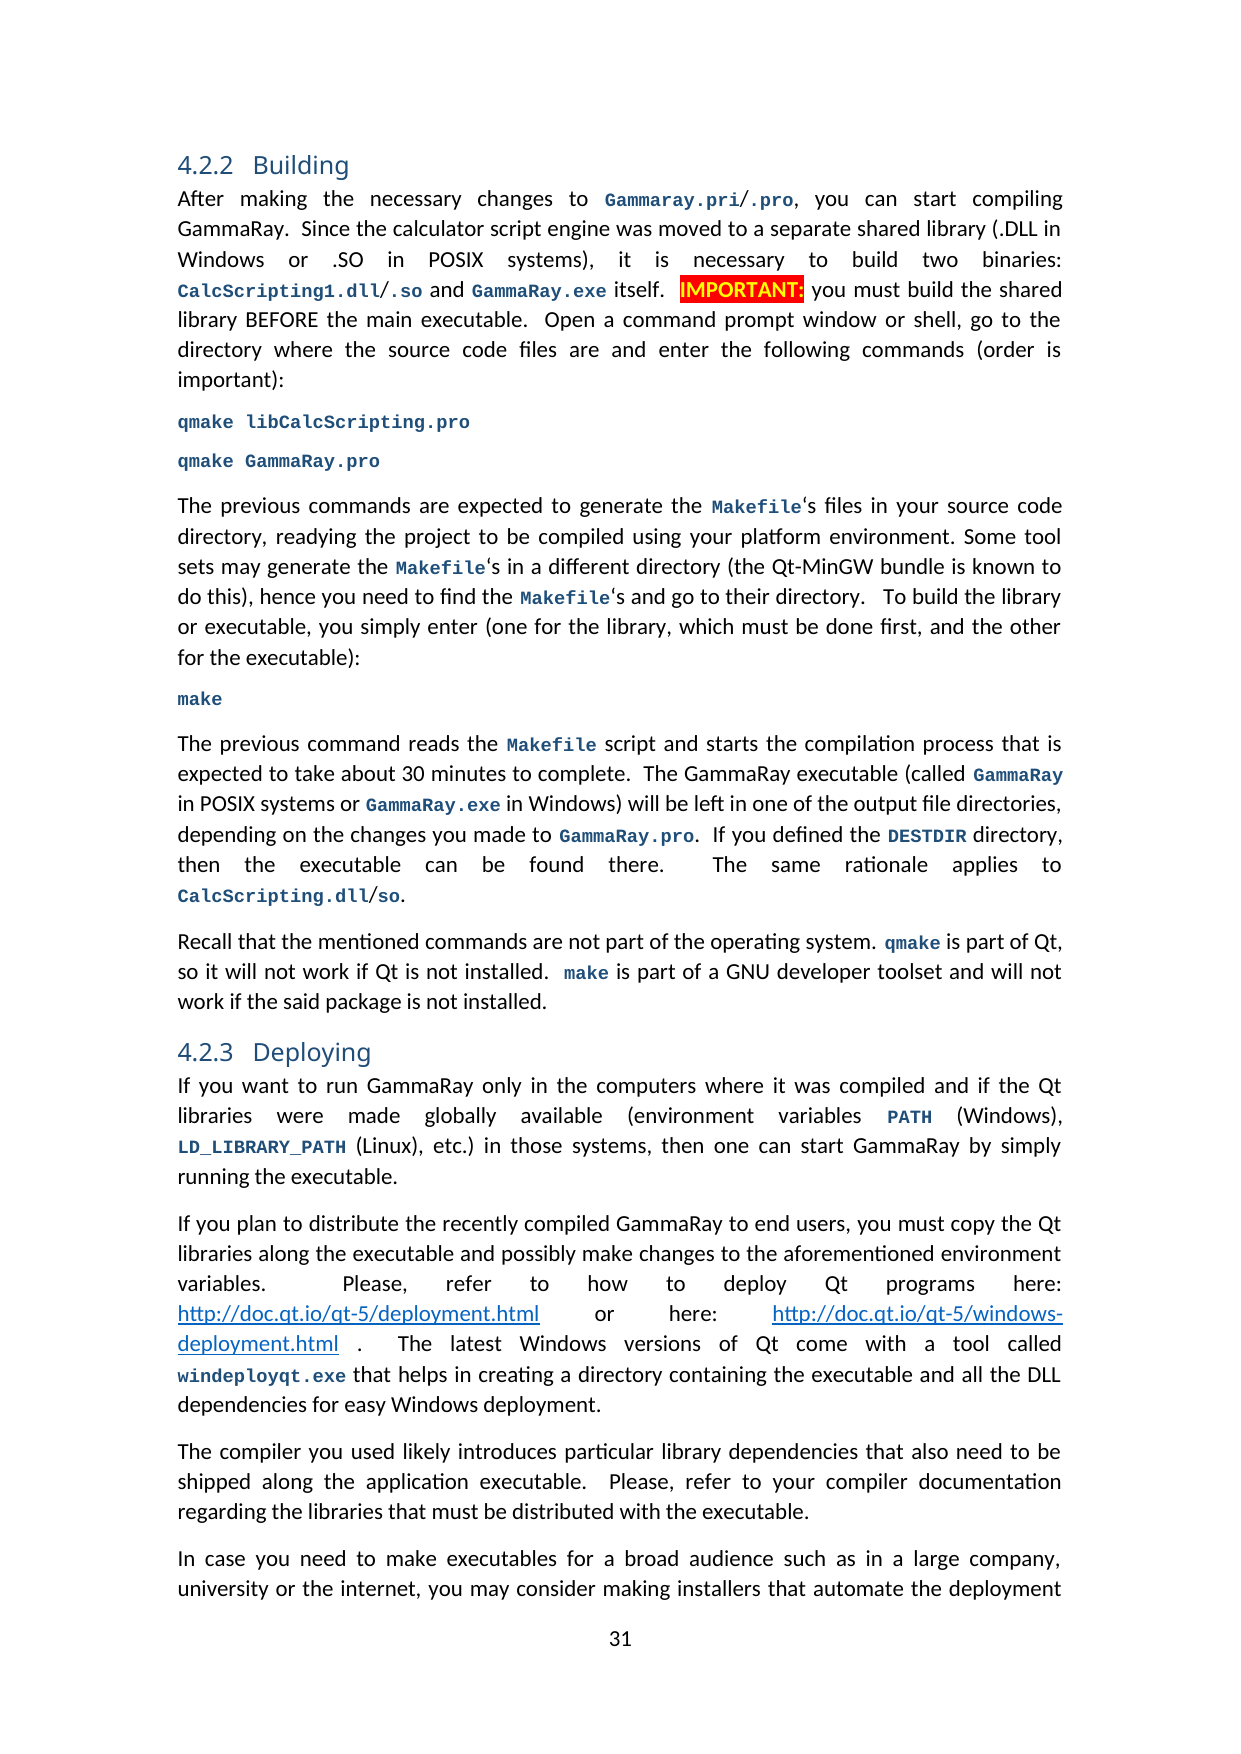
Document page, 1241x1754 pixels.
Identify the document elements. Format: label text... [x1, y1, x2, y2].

text qmake GammaRay.pro [177, 452, 1063, 473]
text make [177, 689, 1063, 711]
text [177, 1544, 1063, 1602]
text If you plan to distribute the recently compiled GammaRay to end users, you must copy the Qt libraries along the executable and possibly make changes to the aforementioned environment variables. Please, refer to how to deploy Qt programs here: http://doc.qt.io/qt-5/deployment.html or here: http://doc.qt.io/qt-5/windows-deployment.html . The latest Windows versions of Qt come with a tool called windeployqt.exe that helps in creating a directory containing the executable and all the DLL dependencies for easy Windows deployment. [177, 1209, 1063, 1418]
text The previous command reads the Makefile script and starts the compilation process that is expected to take about 30 minutes to complete. The GammaRay executable (called GammaRay in POSIX systems or GammaRay.exe in Windows) will be left in one of the output file directories, depending on the changes you made to GammaRay.pro. If you defined the DESTDIR directory, then the executable can be found there. The same rationale applies to CalcScripting.dll/so. [177, 729, 1063, 908]
text If you want to run GammaRay only in the computers where it was compiled and if the Qt libraries were made globally available (environment variables PATH (Windows), LD_LIBRARY_PATH (Linux), etc.) in those systems, then one can start GammaRay by simply running the executable. [177, 1071, 1063, 1190]
text Recall that the mentioned commands are not part of the operating system. qmake is part of Qt, so it will not work if Qt is not installed. make is part of a GNU developer toolset and will not work if the said package is not installed. [177, 927, 1063, 1016]
subtitle Deploying [177, 1034, 1063, 1068]
subtitle Building [177, 148, 1063, 182]
text qmake libCalcScripting.pro [177, 412, 1063, 434]
text The compiler you used likely introduces particular library dependencies that also need to be shipped along the application executable. Please, refer to your compiler documentation regarding the libraries that must be distributed with the executable. [177, 1437, 1063, 1525]
text After making the necessary changes to Gammaray.pri/.pro, you can start compiling GammaRay. Since the calculator script engine was moved to a separate shared library (.DLL in Windows or .SO in POSIX systems), it is necessary to build two binaries: CalcScripting1.dll/.so and GammaRay.exe itself. IMPORTANT: you must build the shared library BEFORE the main executable. Open a command prompt window or shell, go to the directory where the source code files are and enter the following commands (order is important): [177, 184, 1063, 394]
text The previous commands are expected to generate the Makefile‘s files in your source code directory, readying the project to be compiled using your platform environment. Some tool sets may generate the Makefile‘s in a different directory (the Qt-MinGW bundle is known to do this), hence you need to find the Makefile‘s and go to their directory. To build the library or executable, you simply enter (one for the library, which must be done first, and the other for the executable): [177, 492, 1063, 671]
